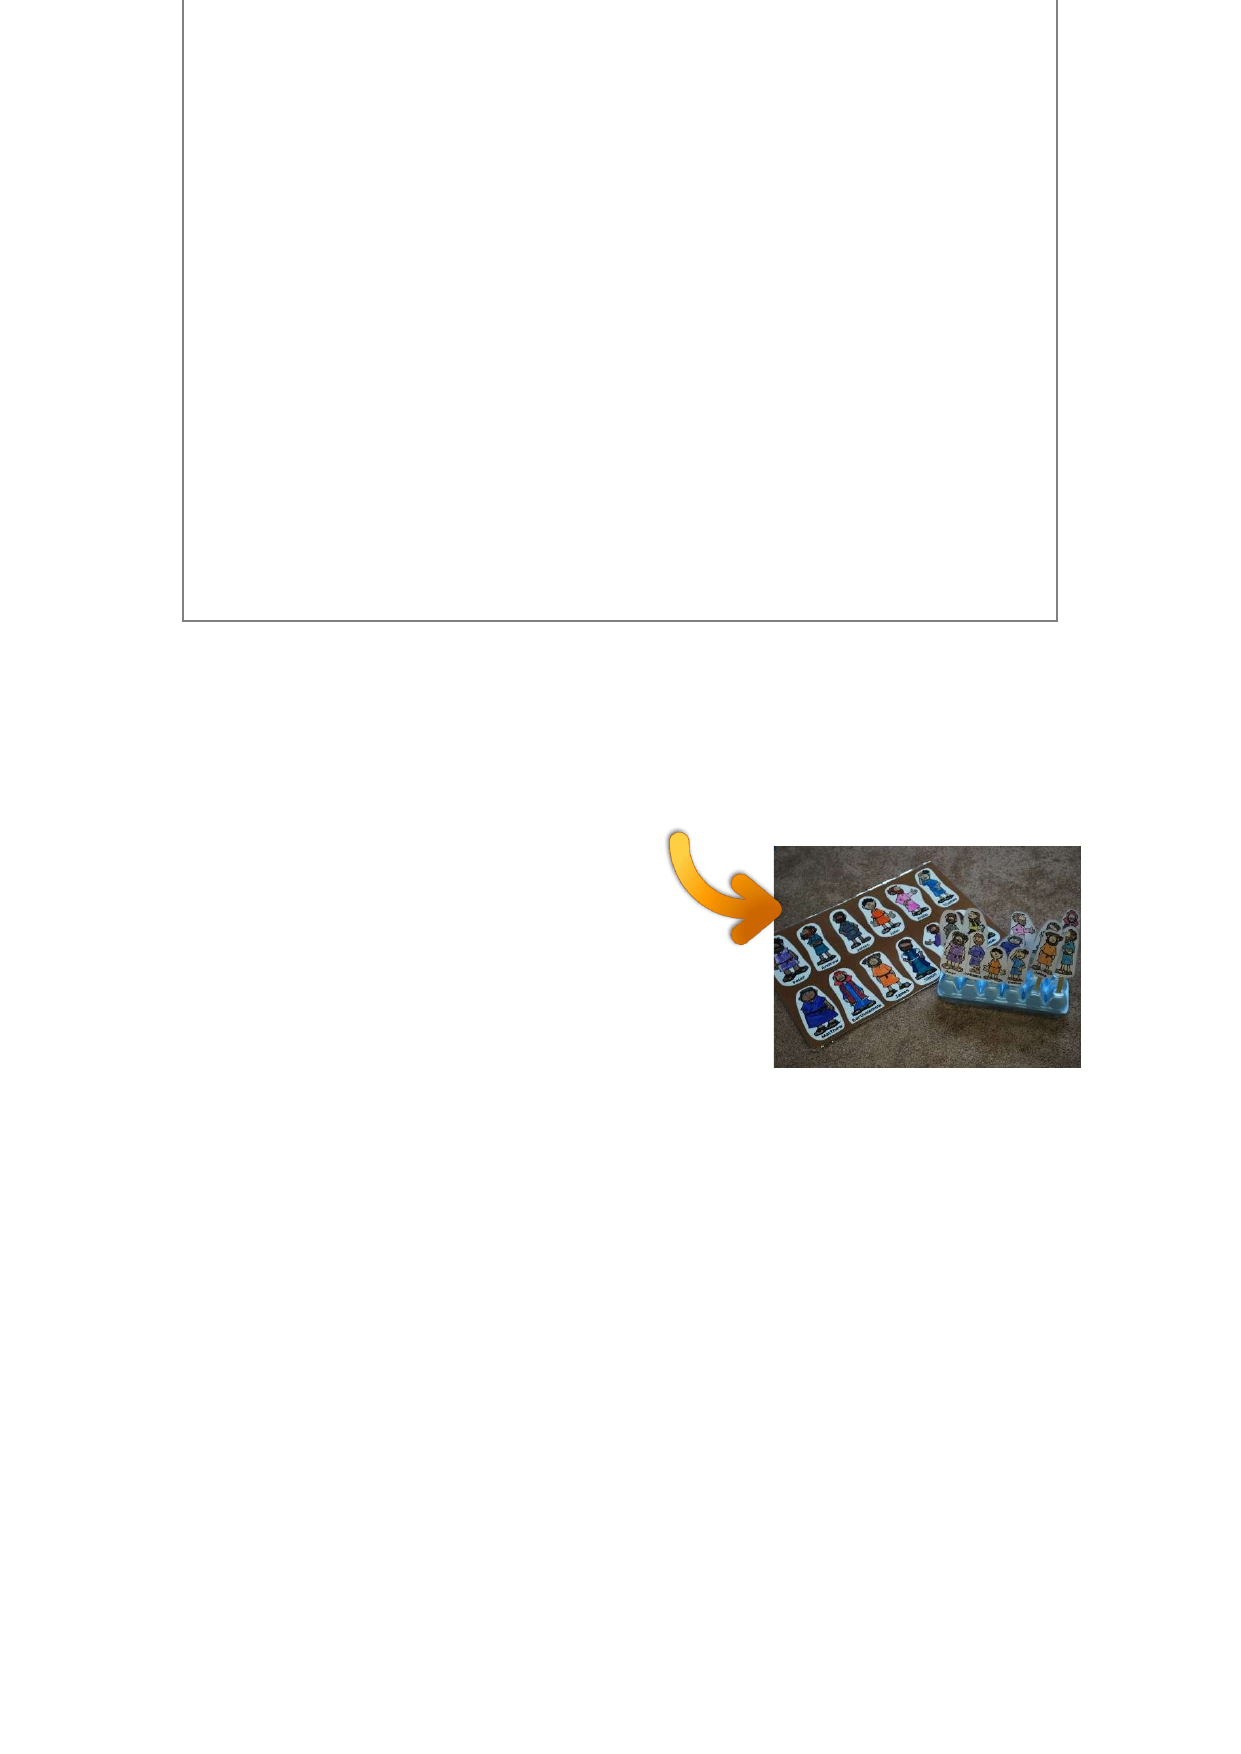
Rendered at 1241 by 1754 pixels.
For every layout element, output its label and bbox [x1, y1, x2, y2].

picture [659, 821, 1081, 1068]
